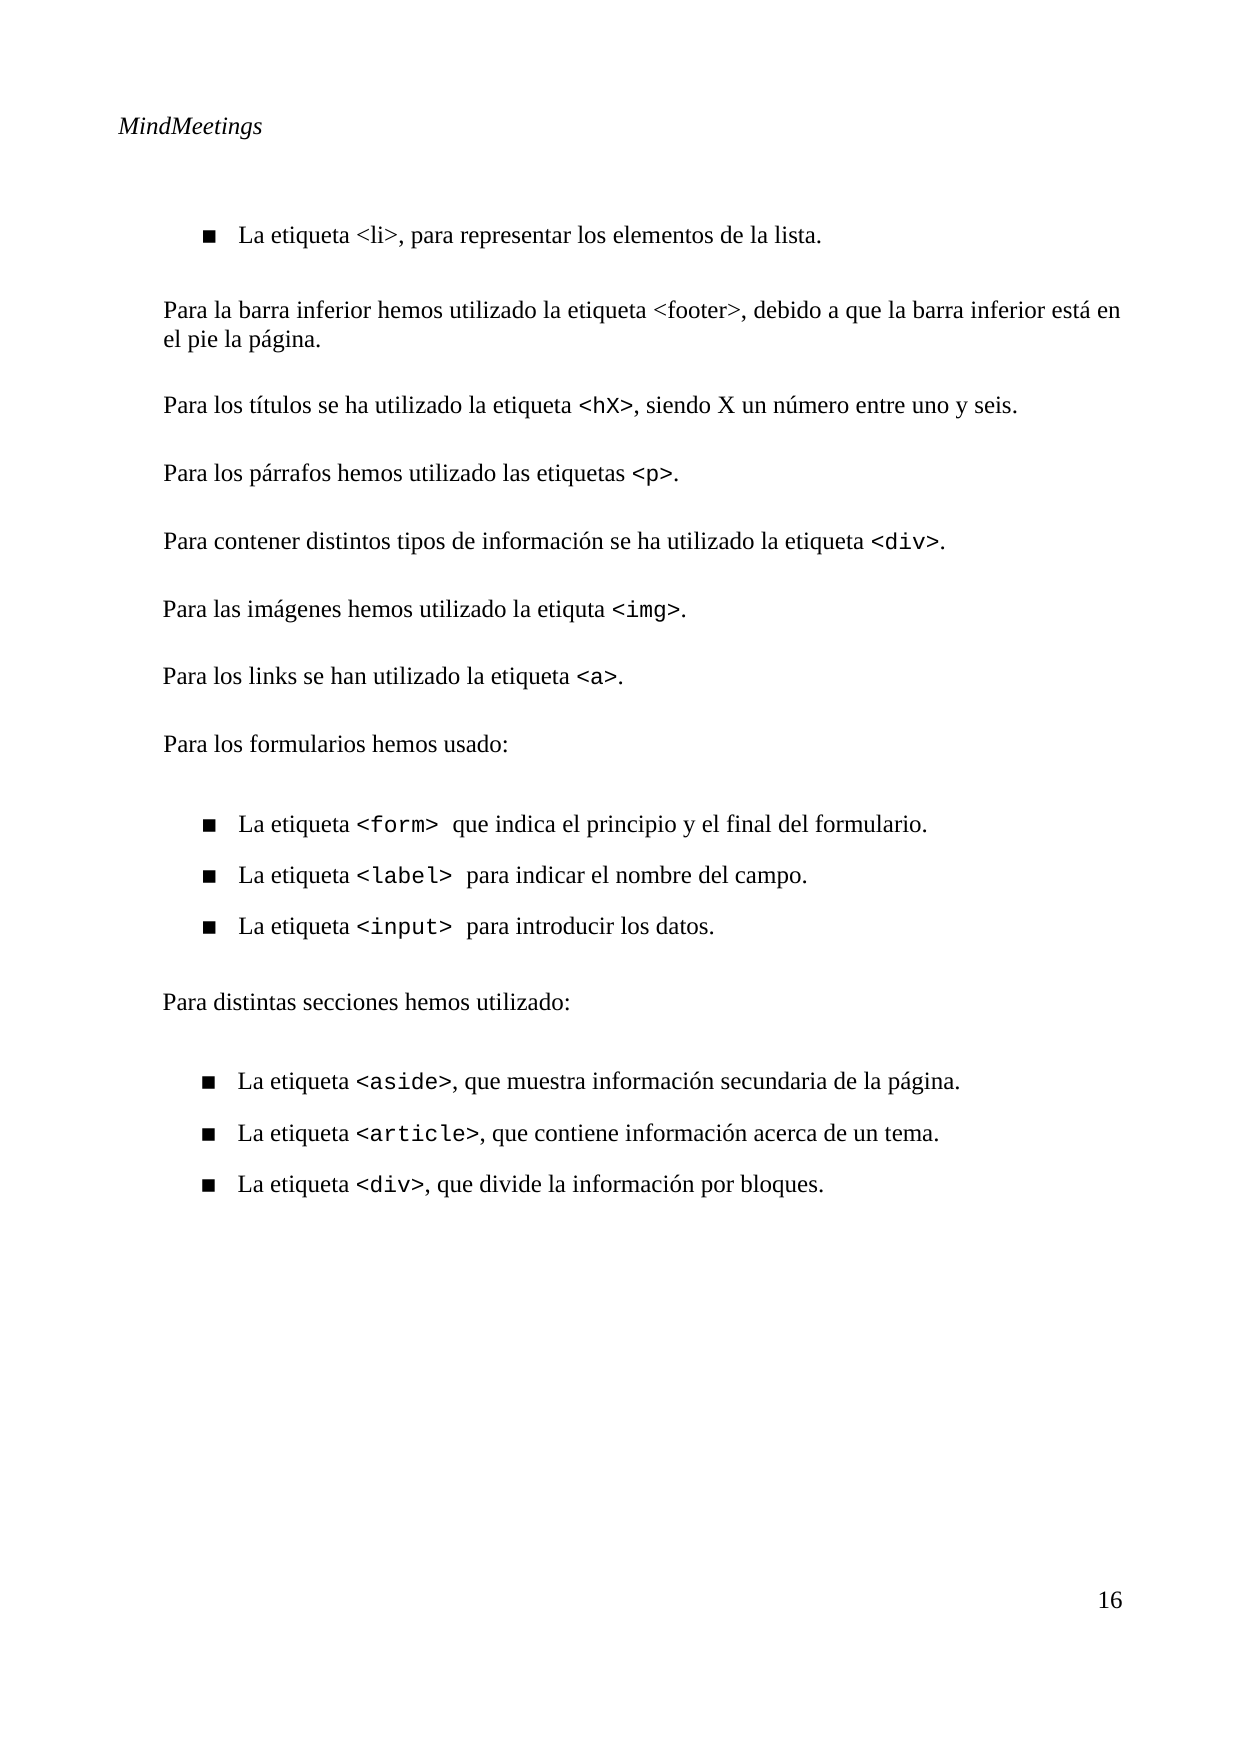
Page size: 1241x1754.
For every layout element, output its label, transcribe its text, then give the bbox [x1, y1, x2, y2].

text Para los formularios hemos usado: [163, 729, 1122, 758]
text Para los links se han utilizado la etiqueta <a>. [118, 661, 1122, 692]
text Para los párrafos hemos utilizado las etiquetas <p>. [163, 458, 1122, 488]
text Para distintas secciones hemos utilizado: [118, 987, 1122, 1015]
list La etiqueta <article>, que contiene información acerca de un tema. [200, 1104, 1122, 1155]
list La etiqueta <li>, para representar los elementos de la lista. [201, 207, 1122, 258]
list La etiqueta <label> para indicar el nombre del campo. [201, 847, 1122, 898]
list La etiqueta <input> para introducir los datos. [201, 898, 1122, 949]
text Para contener distintos tipos de información se ha utilizado la etiqueta <div>. [163, 526, 1122, 556]
text Para las imágenes hemos utilizado la etiquta <img>. [118, 594, 1122, 624]
list La etiqueta <aside>, que muestra información secundaria de la página. [200, 1053, 1122, 1104]
text Para los títulos se ha utilizado la etiqueta <hX>, siendo X un número entre uno y seis. [163, 391, 1122, 421]
list La etiqueta <div>, que divide la información por bloques. [200, 1155, 1122, 1207]
text Para la barra inferior hemos utilizado la etiqueta <footer>, debido a que la barra inferior está en el pie la página. [163, 296, 1122, 353]
list La etiqueta <form> que indica el principio y el final del formulario. [201, 795, 1122, 847]
